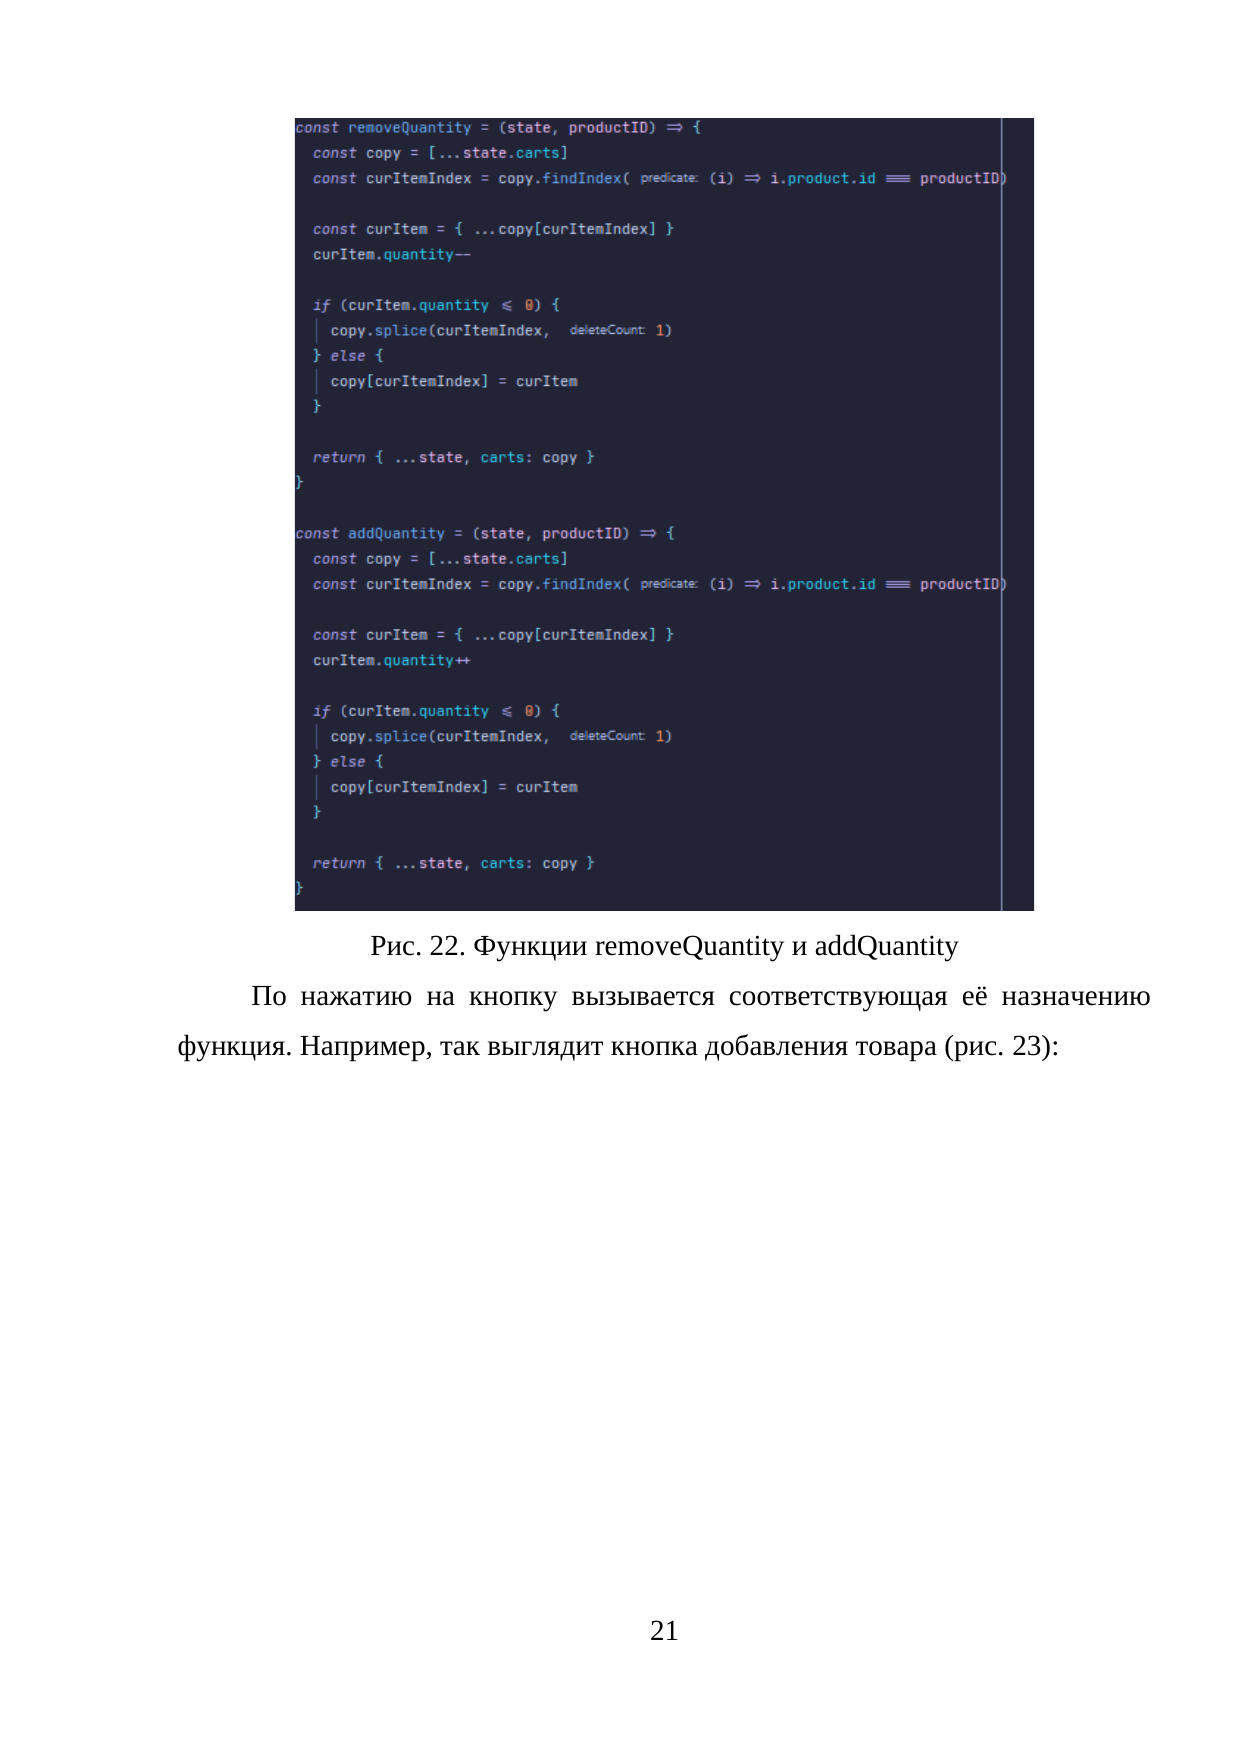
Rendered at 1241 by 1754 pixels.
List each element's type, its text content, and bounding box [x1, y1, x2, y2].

text По нажатию на кнопку вызывается соответствующая её назначению функция. Например, так выглядит кнопка добавления товара (рис. 23): [177, 978, 1152, 1062]
picture [294, 118, 1035, 911]
text Рис. 22. Функции removeQuantity и addQuantity [177, 928, 1152, 961]
